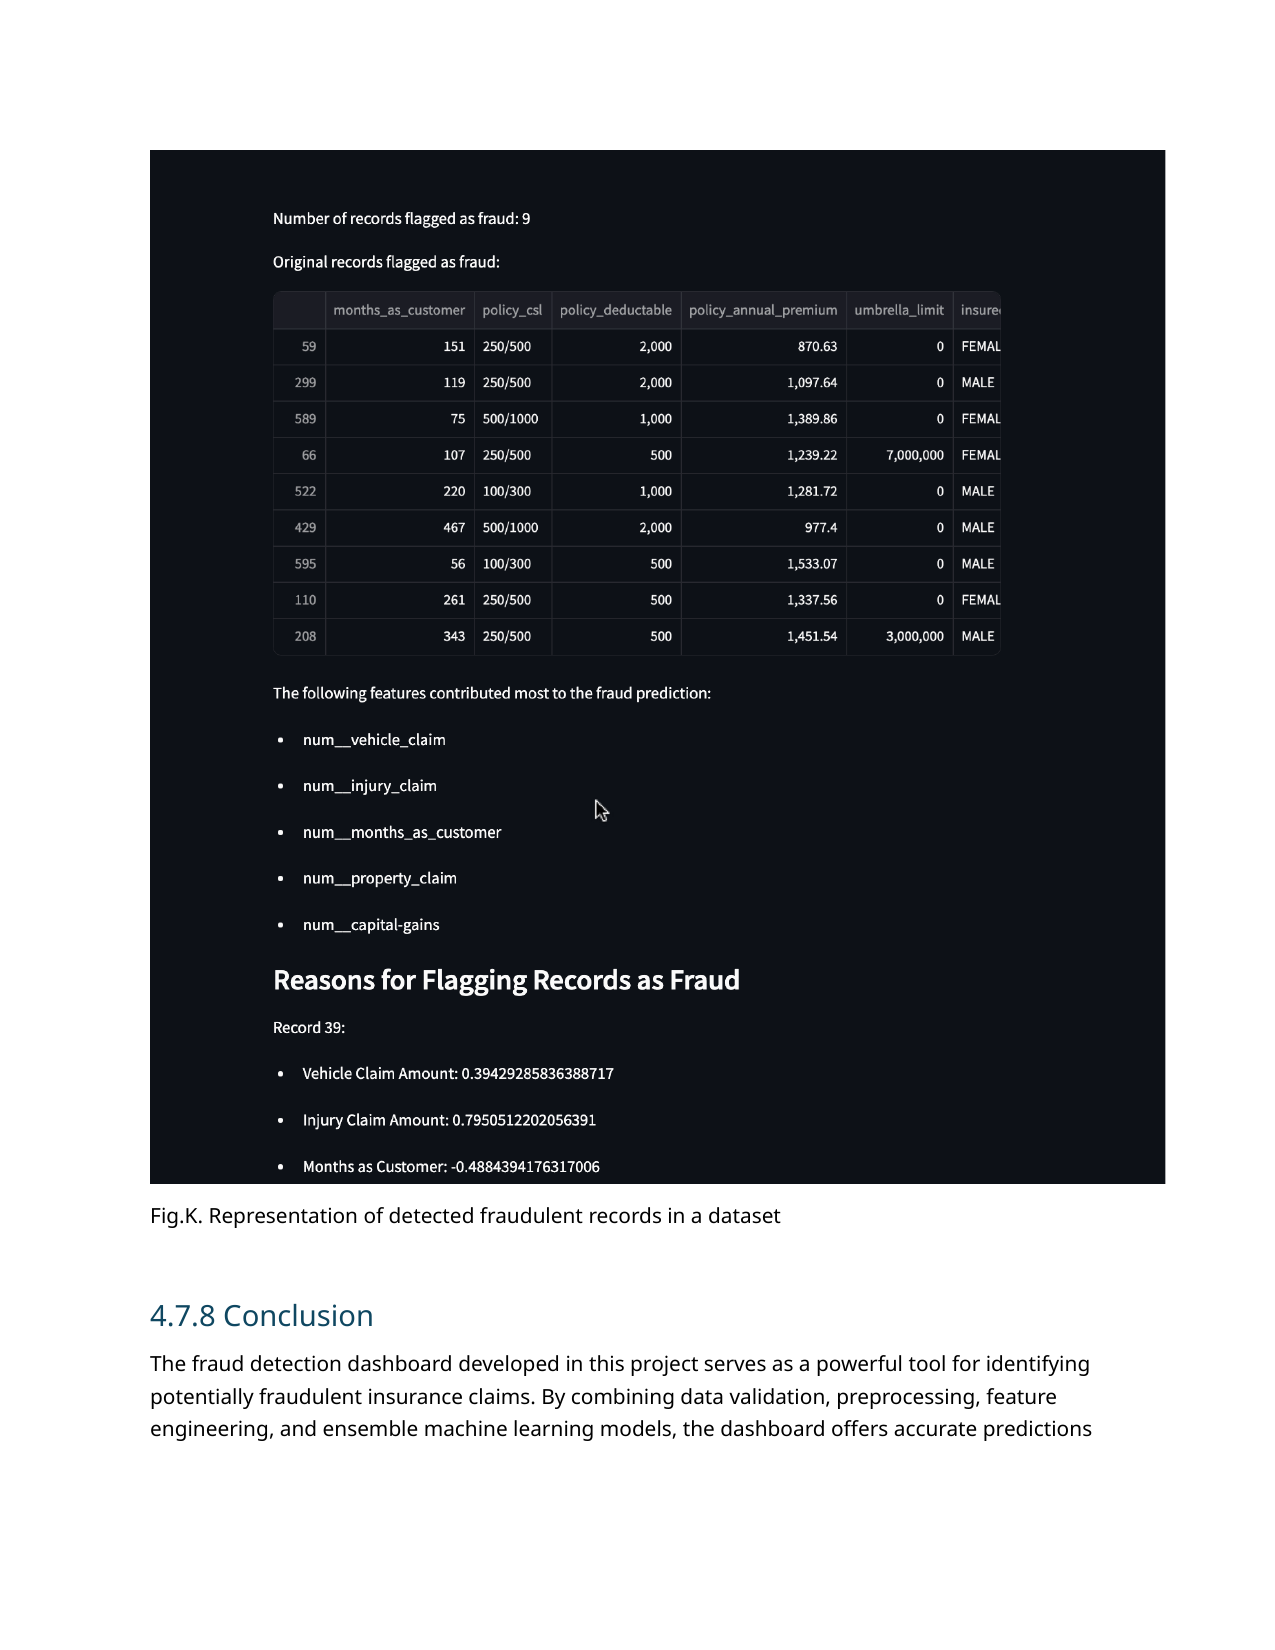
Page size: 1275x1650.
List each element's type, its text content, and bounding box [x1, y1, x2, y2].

text Fig.K. Representation of detected fraudulent records in a dataset [150, 1201, 1125, 1229]
subtitle 4.7.8 Conclusion [150, 1295, 1125, 1335]
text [150, 1349, 1125, 1443]
picture [150, 150, 1166, 1184]
